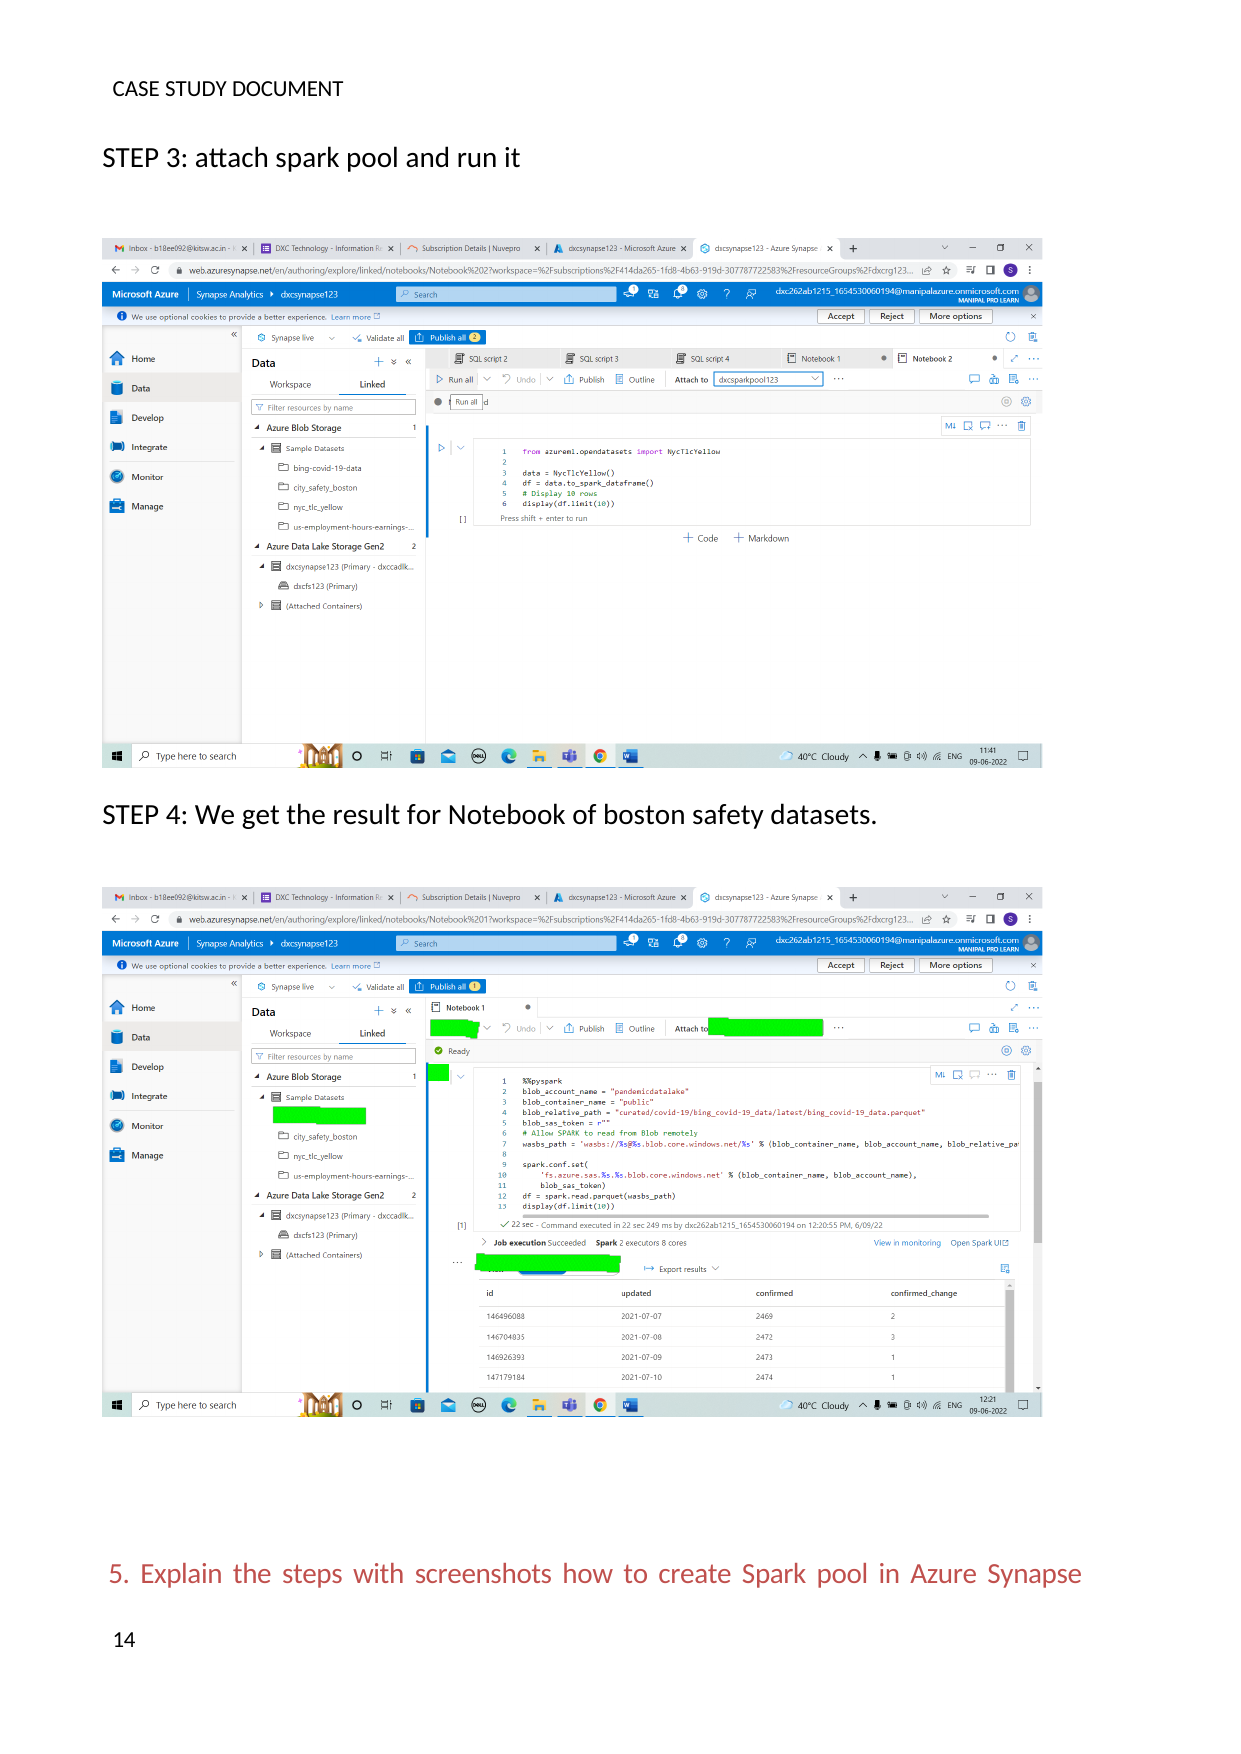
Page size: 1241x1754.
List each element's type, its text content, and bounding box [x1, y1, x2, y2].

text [108, 1556, 1083, 1591]
picture [102, 238, 1043, 768]
picture [102, 887, 1043, 1417]
text STEP 4: We get the result for Notebook of boston safety datasets. [102, 796, 1184, 831]
text STEP 3: attach spark pool and run it [102, 139, 1184, 175]
